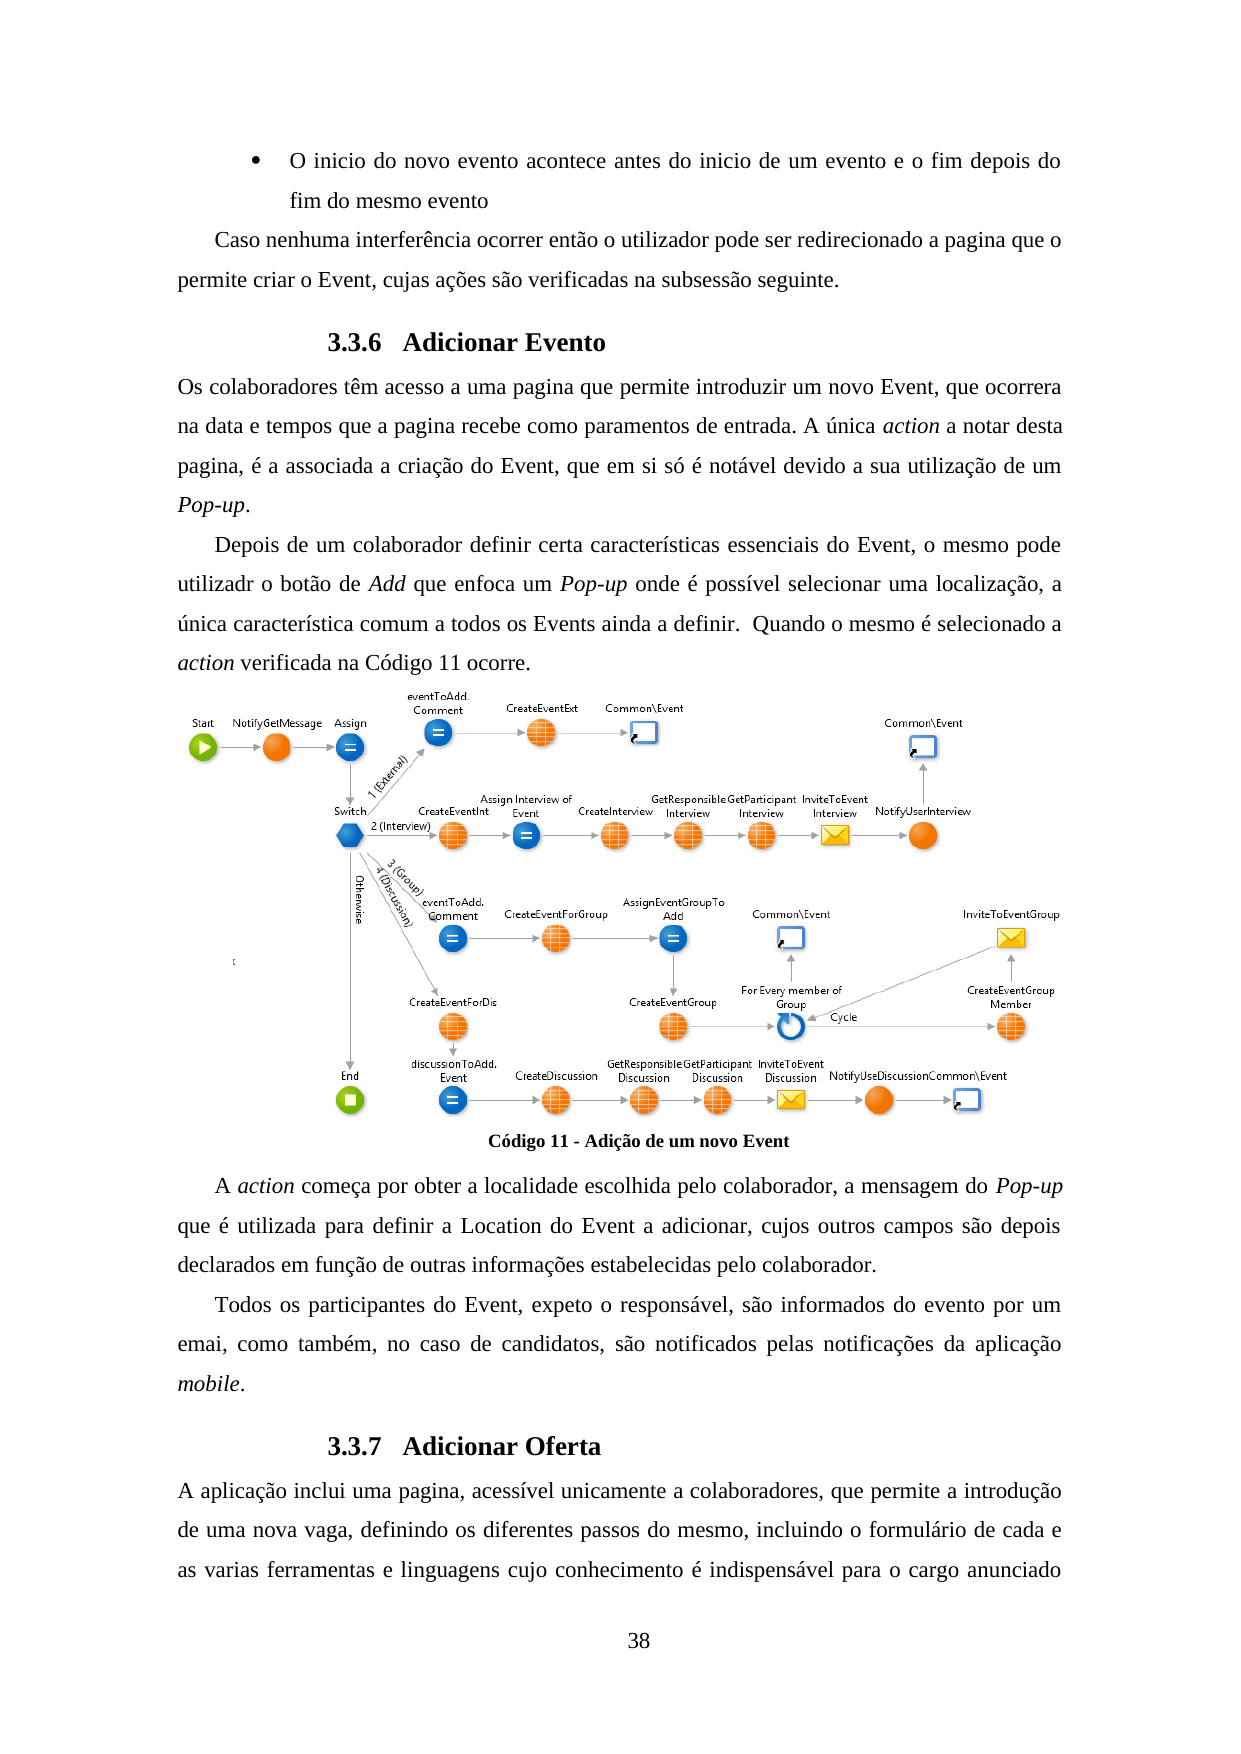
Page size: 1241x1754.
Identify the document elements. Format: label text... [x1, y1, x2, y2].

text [177, 1477, 1063, 1582]
text Caso nenhuma interferência ocorrer então o utilizador pode ser redirecionado a pagina que o permite criar o Event, cujas ações são verificadas na subsessão seguinte. [177, 227, 1063, 292]
text Depois de um colaborador definir certa características essenciais do Event, o mesmo pode utilizadr o botão de Add que enfoca um Pop-up onde é possível selecionar uma localização, a única característica comum a todos os Events ainda a definir. Quando o mesmo é selecionado a action verificada na Código 11 ocorre. [177, 531, 1063, 676]
text Código 11 - Adição de um novo Event [177, 1130, 1063, 1152]
text Todos os participantes do Event, expeto o responsável, são informados do evento por um emai, como também, no caso de candidatos, são notificados pelas notificações da aplicação mobile. [177, 1291, 1063, 1396]
text A action começa por obter a localidade escolhida pelo colaborador, a mensagem do Pop-up que é utilizada para definir a Location do Event a adicionar, cujos outros campos são depois declarados em função de outras informações estabelecidas pelo colaborador. [177, 1173, 1063, 1278]
subtitle Adicionar Oferta [327, 1430, 1063, 1461]
text Os colaboradores têm acesso a uma pagina que permite introduzir um novo Event, que ocorrera na data e tempos que a pagina recebe como paramentos de entrada. A única action a notar desta pagina, é a associada a criação do Event, que em si só é notável devido a sua utilização de um Pop-up. [177, 373, 1063, 518]
picture [177, 688, 1063, 1117]
list O inicio do novo evento acontece antes do inicio de um evento e o fim depois do fim do mesmo evento [252, 148, 1063, 213]
subtitle Adicionar Evento [327, 326, 1063, 357]
